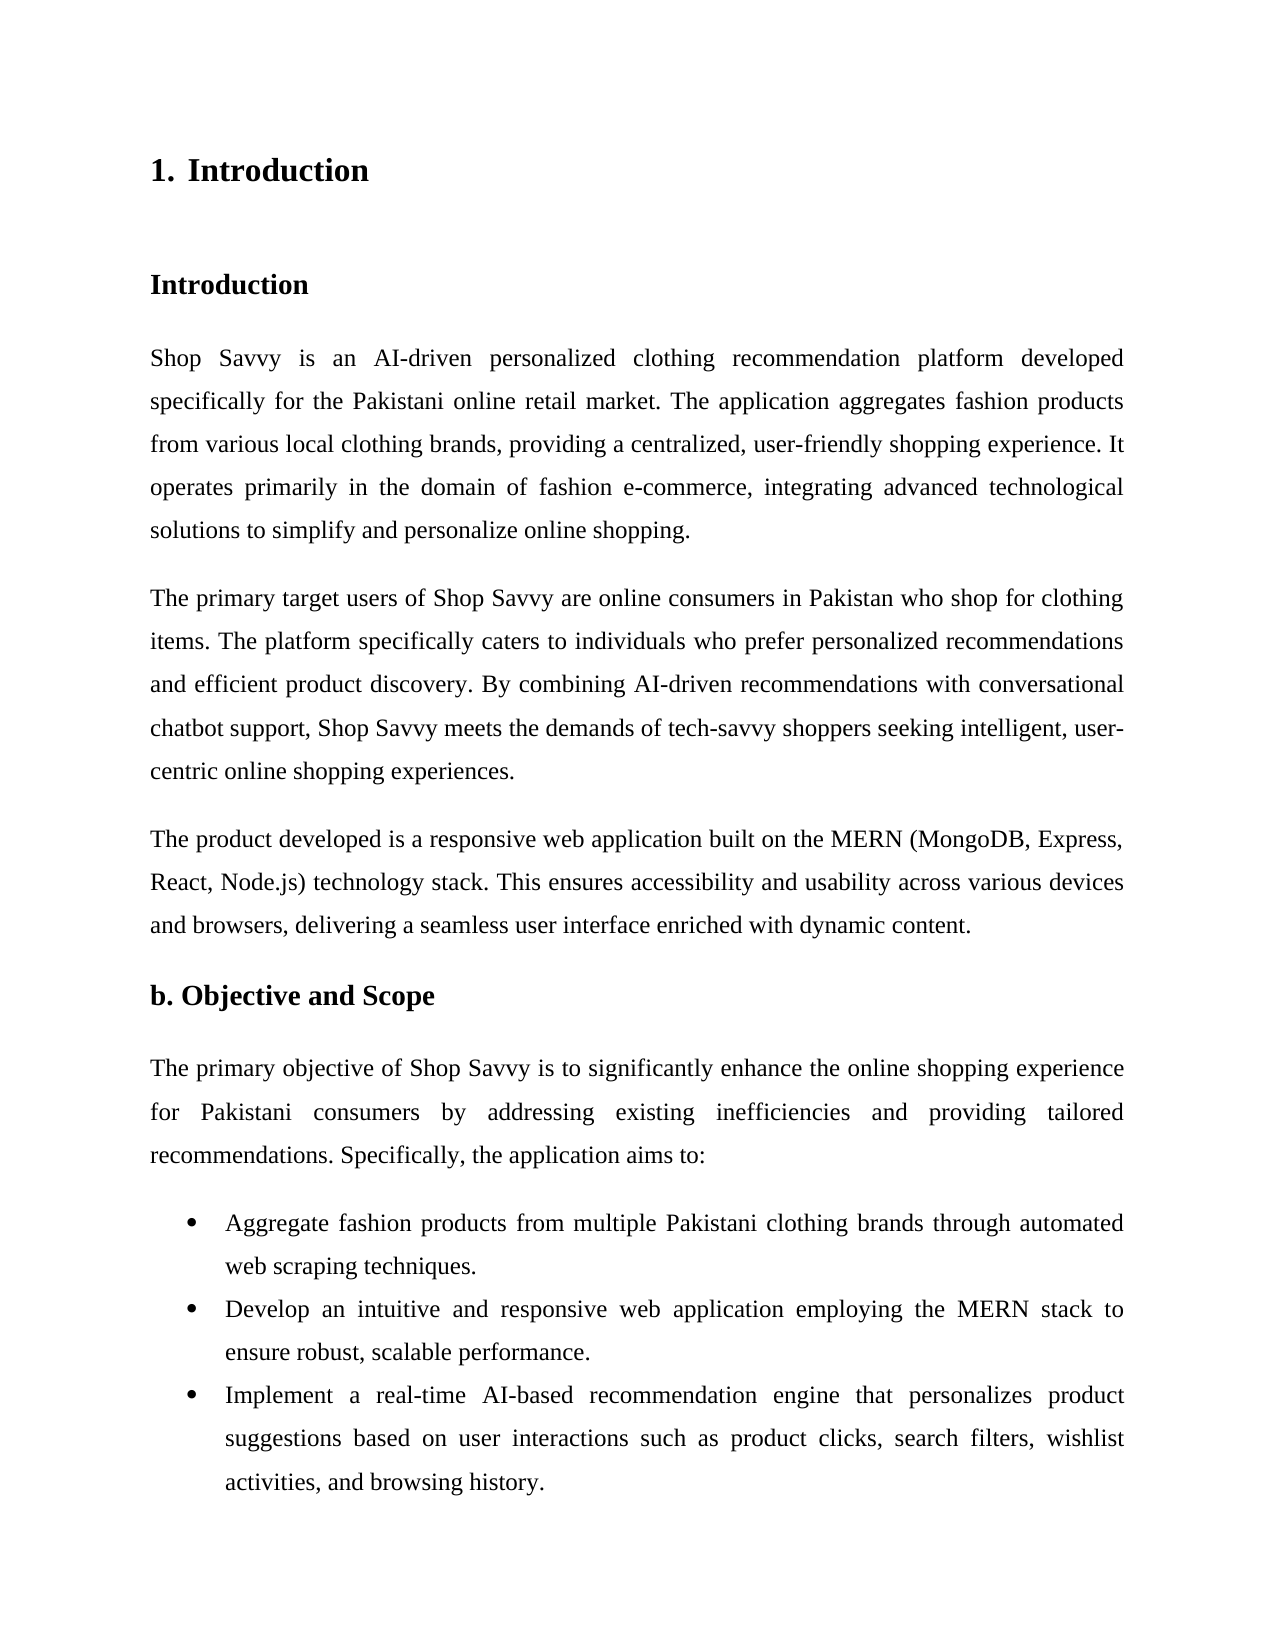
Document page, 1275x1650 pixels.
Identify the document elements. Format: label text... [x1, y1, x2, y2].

text The primary target users of Shop Savvy are online consumers in Pakistan who shop for clothing items. The platform specifically caters to individuals who prefer personalized recommendations and efficient product discovery. By combining AI-driven recommendations with conversational chatbot support, Shop Savvy meets the demands of tech-savvy shoppers seeking intelligent, user-centric online shopping experiences. [150, 583, 1125, 784]
list Develop an intuitive and responsive web application employing the MERN stack to ensure robust, scalable performance. [187, 1294, 1125, 1366]
text The product developed is a responsive web application built on the MERN (MongoDB, Express, React, Node.js) technology stack. This ensures accessibility and usability across various devices and browsers, delivering a seamless user interface enriched with dynamic content. [150, 824, 1125, 939]
text Introduction [150, 267, 1125, 301]
text b. Objective and Scope [150, 978, 1125, 1012]
list Aggregate fashion products from multiple Pakistani clothing brands through automated web scraping techniques. [187, 1208, 1125, 1280]
text The primary objective of Shop Savvy is to significantly enhance the online shopping experience for Pakistani consumers by addressing existing inefficiencies and providing tailored recommendations. Specifically, the application aims to: [150, 1053, 1125, 1168]
subtitle Introduction [150, 150, 1125, 188]
list Implement a real-time AI-based recommendation engine that personalizes product suggestions based on user interactions such as product clicks, search filters, wishlist activities, and browsing history. [187, 1380, 1125, 1495]
text Shop Savvy is an AI-driven personalized clothing recommendation platform developed specifically for the Pakistani online retail market. The application aggregates fashion products from various local clothing brands, providing a centralized, user-friendly shopping experience. It operates primarily in the domain of fashion e-commerce, integrating advanced technological solutions to simplify and personalize online shopping. [150, 343, 1125, 544]
